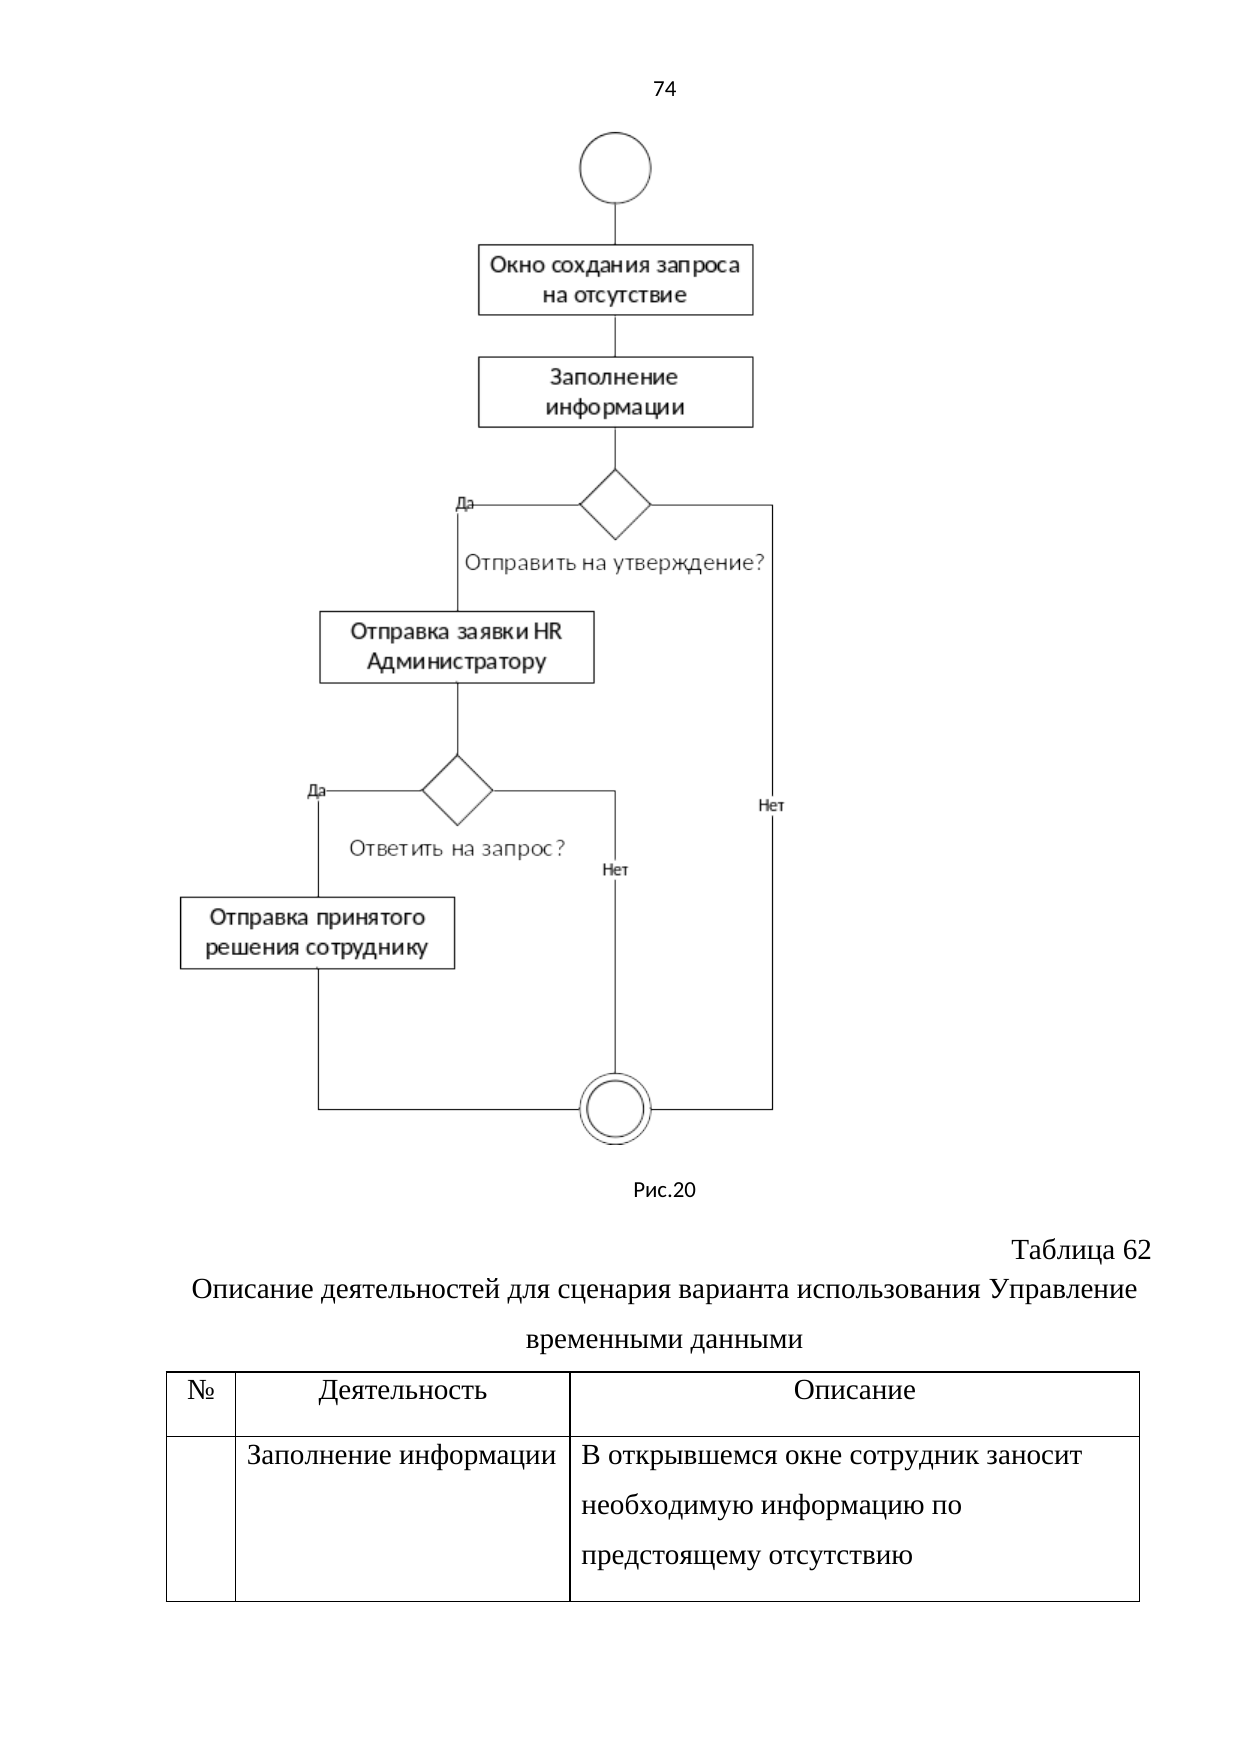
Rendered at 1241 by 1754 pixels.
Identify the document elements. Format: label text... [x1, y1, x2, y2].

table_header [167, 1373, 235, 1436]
text Описание деятельностей для сценария варианта использования Управление временными данными [177, 1271, 1152, 1354]
text Таблица 62 [177, 1232, 1152, 1266]
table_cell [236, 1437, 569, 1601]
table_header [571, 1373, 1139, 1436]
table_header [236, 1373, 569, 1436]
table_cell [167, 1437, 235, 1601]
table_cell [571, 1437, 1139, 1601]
text Рис.20 [177, 1175, 1152, 1203]
